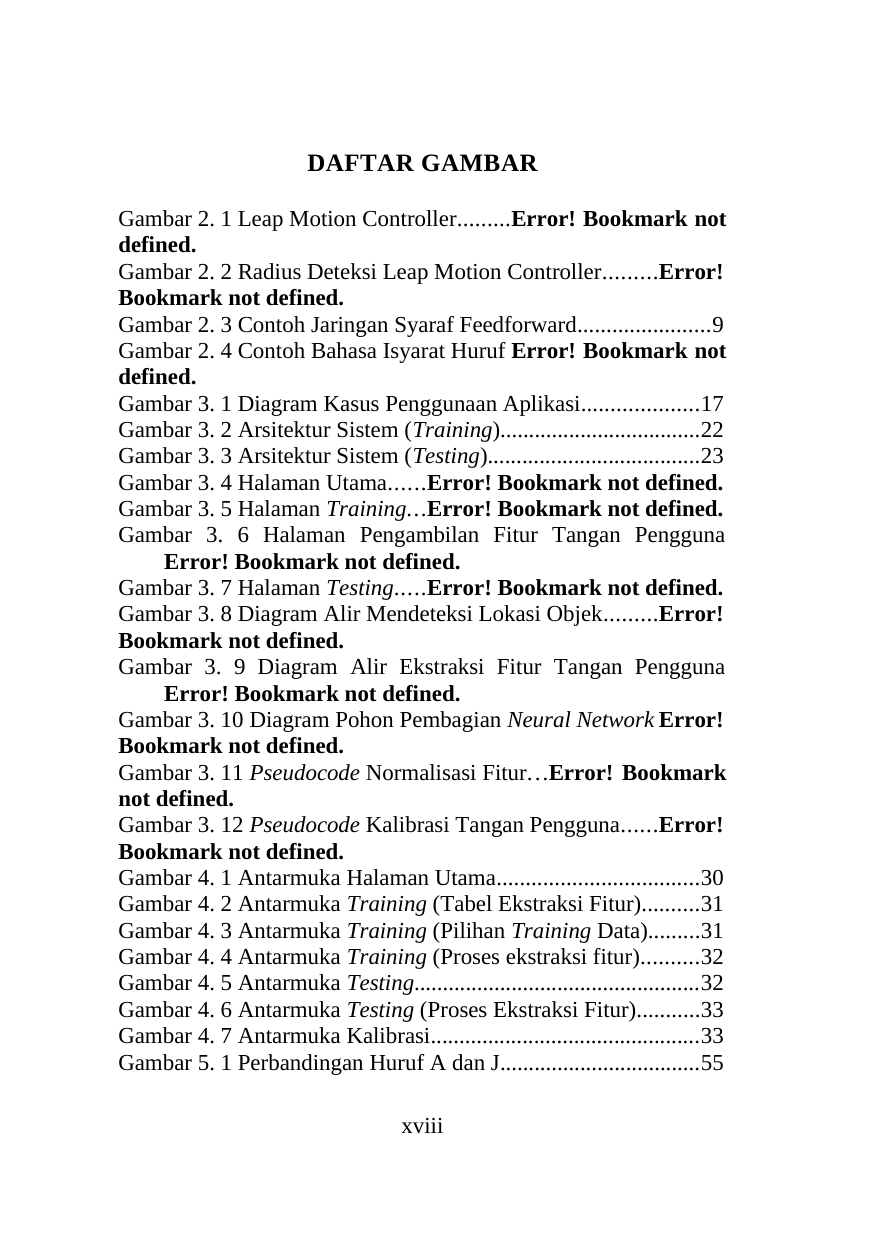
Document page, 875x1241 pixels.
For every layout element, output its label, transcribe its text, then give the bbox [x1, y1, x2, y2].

text Gambar 3. 1 Diagram Kasus Penggunaan Aplikasi 17 [118, 390, 726, 416]
text Gambar 4. 6 Antarmuka Testing (Proses Ekstraksi Fitur) 33 [118, 996, 726, 1022]
text Gambar 3. 10 Diagram Pohon Pembagian Neural Network Error! Bookmark not defined. [118, 706, 726, 759]
text Gambar 4. 4 Antarmuka Training (Proses ekstraksi fitur) 32 [118, 943, 726, 969]
text Gambar 4. 1 Antarmuka Halaman Utama 30 [118, 864, 726, 890]
text Gambar 4. 7 Antarmuka Kalibrasi 33 [118, 1022, 726, 1048]
text Gambar 4. 3 Antarmuka Training (Pilihan Training Data) 31 [118, 917, 726, 943]
text Gambar 2. 2 Radius Deteksi Leap Motion Controller Error! Bookmark not defined. [118, 258, 726, 311]
subtitle DAFTAR GAMBAR [118, 148, 726, 176]
text Gambar 3. 8 Diagram Alir Mendeteksi Lokasi Objek Error! Bookmark not defined. [118, 601, 726, 653]
text Gambar 2. 1 Leap Motion Controller Error! Bookmark not defined. [118, 205, 726, 258]
text Gambar 3. 3 Arsitektur Sistem (Testing) 23 [118, 442, 726, 469]
text Gambar 2. 4 Contoh Bahasa Isyarat Huruf Error! Bookmark not defined. [118, 337, 726, 390]
text Gambar 3. 2 Arsitektur Sistem (Training) 22 [118, 416, 726, 442]
text Gambar 3. 12 Pseudocode Kalibrasi Tangan Pengguna Error! Bookmark not defined. [118, 811, 726, 864]
text Gambar 4. 2 Antarmuka Training (Tabel Ekstraksi Fitur) 31 [118, 890, 726, 917]
text Gambar 3. 7 Halaman Testing Error! Bookmark not defined. [118, 574, 726, 601]
text Gambar 4. 5 Antarmuka Testing 32 [118, 969, 726, 996]
text Gambar 3. 5 Halaman Training Error! Bookmark not defined. [118, 495, 726, 521]
text Gambar 3. 11 Pseudocode Normalisasi Fitur Error! Bookmark not defined. [118, 759, 726, 811]
text Gambar 2. 3 Contoh Jaringan Syaraf Feedforward 9 [118, 311, 726, 337]
text Gambar 3. 9 Diagram Alir Ekstraksi Fitur Tangan Pengguna Error! Bookmark not defined. [118, 653, 726, 706]
text Gambar 3. 4 Halaman Utama Error! Bookmark not defined. [118, 469, 726, 495]
text Gambar 3. 6 Halaman Pengambilan Fitur Tangan Pengguna Error! Bookmark not defined. [118, 521, 726, 574]
text Gambar 5. 1 Perbandingan Huruf A dan J 55 [118, 1048, 726, 1075]
